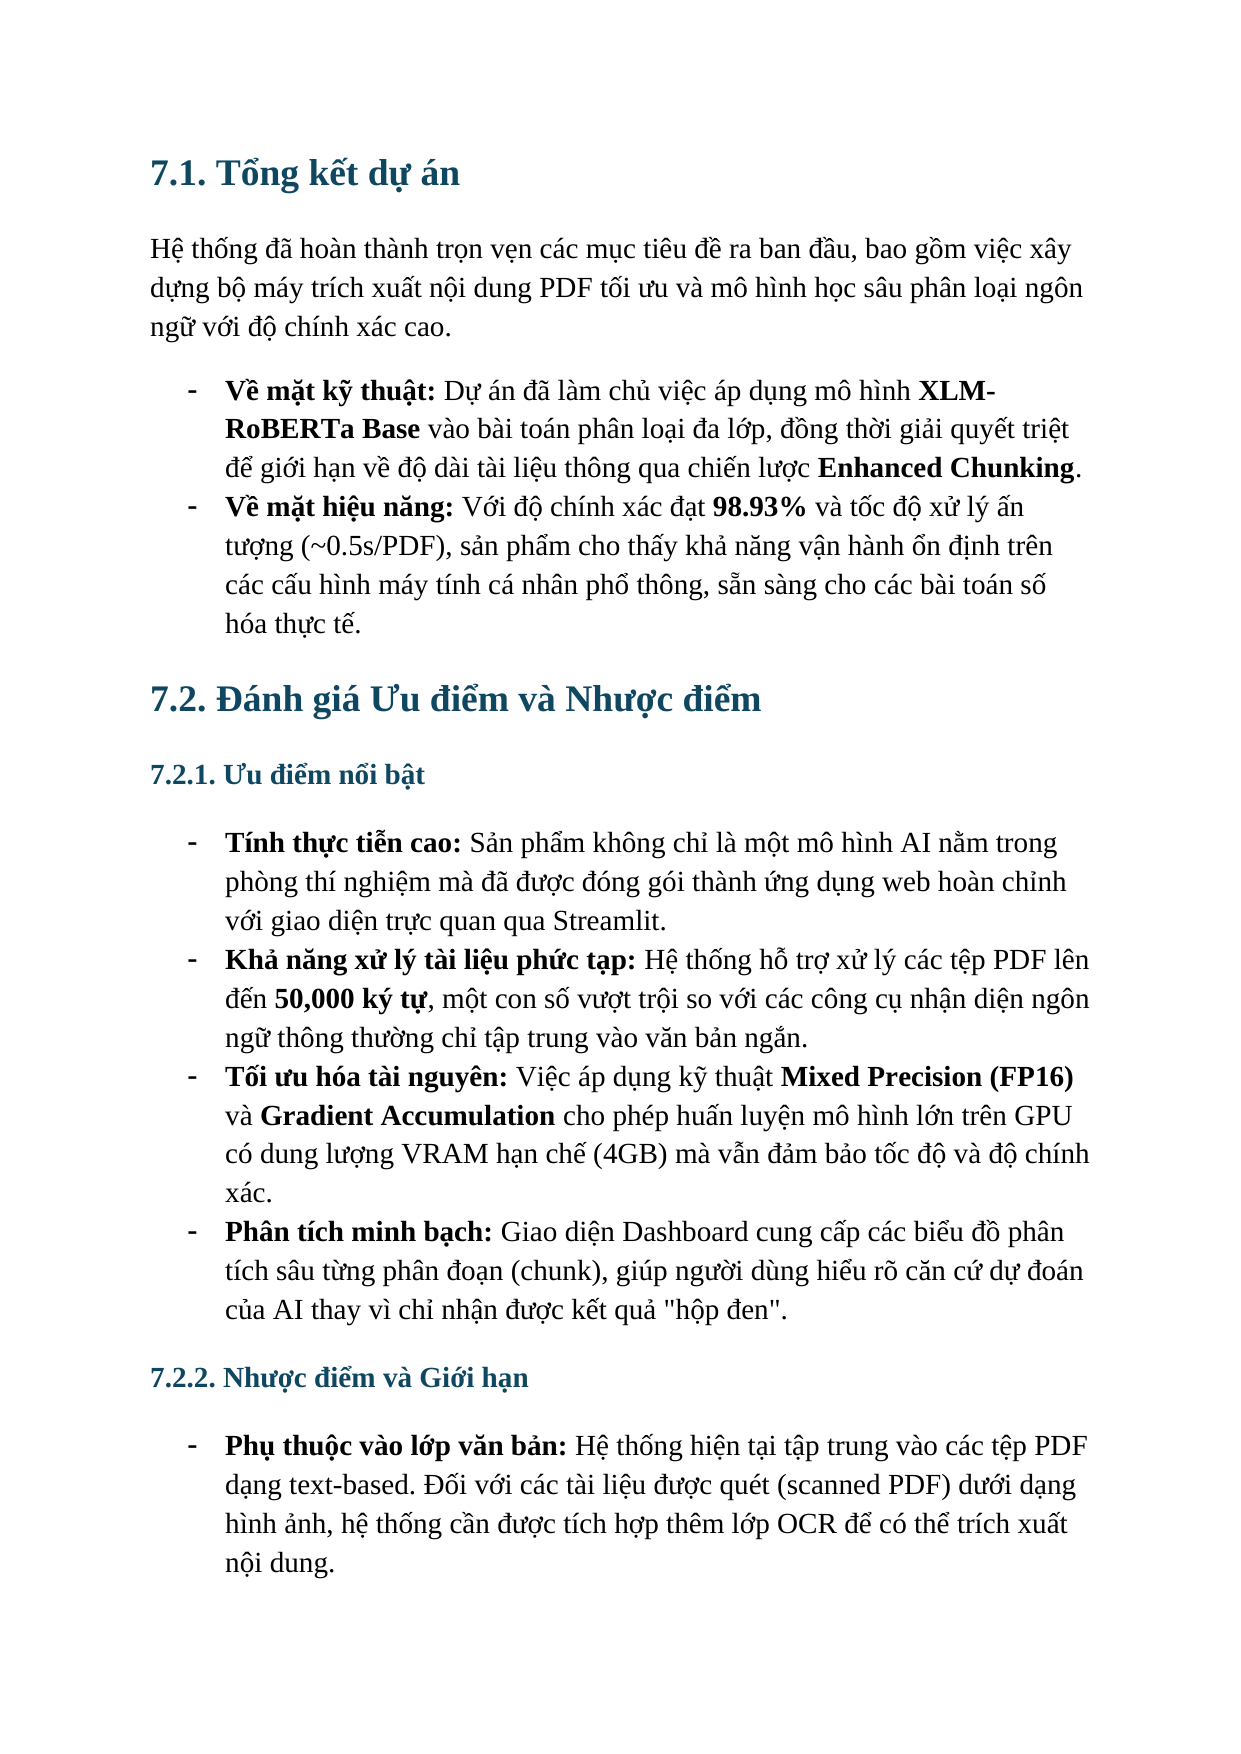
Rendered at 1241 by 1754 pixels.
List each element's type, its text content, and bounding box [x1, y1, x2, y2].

subtitle 7.2.1. Ưu điểm nổi bật [150, 757, 1090, 791]
list Khả năng xử lý tài liệu phức tạp: Hệ thống hỗ trợ xử lý các tệp PDF lên đến 50,000 ký tự, một con số vượt trội so với các công cụ nhận diện ngôn ngữ thông thường chỉ tập trung vào văn bản ngắn. [187, 942, 1090, 1053]
text Hệ thống đã hoàn thành trọn vẹn các mục tiêu đề ra ban đầu, bao gồm việc xây dựng bộ máy trích xuất nội dung PDF tối ưu và mô hình học sâu phân loại ngôn ngữ với độ chính xác cao. [150, 231, 1090, 342]
subtitle 7.2. Đánh giá Ưu điểm và Nhược điểm [150, 676, 1090, 719]
subtitle 7.1. Tổng kết dự án [150, 150, 1090, 193]
list Phân tích minh bạch: Giao diện Dashboard cung cấp các biểu đồ phân tích sâu từng phân đoạn (chunk), giúp người dùng hiểu rõ căn cứ dự đoán của AI thay vì chỉ nhận được kết quả "hộp đen". [187, 1214, 1090, 1326]
subtitle 7.2.2. Nhược điểm và Giới hạn [150, 1360, 1090, 1394]
list Về mặt kỹ thuật: Dự án đã làm chủ việc áp dụng mô hình XLM-RoBERTa Base vào bài toán phân loại đa lớp, đồng thời giải quyết triệt để giới hạn về độ dài tài liệu thông qua chiến lược Enhanced Chunking. [187, 373, 1090, 484]
list Phụ thuộc vào lớp văn bản: Hệ thống hiện tại tập trung vào các tệp PDF dạng text-based. Đối với các tài liệu được quét (scanned PDF) dưới dạng hình ảnh, hệ thống cần được tích hợp thêm lớp OCR để có thể trích xuất nội dung. [187, 1428, 1090, 1578]
list Tính thực tiễn cao: Sản phẩm không chỉ là một mô hình AI nằm trong phòng thí nghiệm mà đã được đóng gói thành ứng dụng web hoàn chỉnh với giao diện trực quan qua Streamlit. [187, 825, 1090, 937]
list Tối ưu hóa tài nguyên: Việc áp dụng kỹ thuật Mixed Precision (FP16) và Gradient Accumulation cho phép huấn luyện mô hình lớn trên GPU có dung lượng VRAM hạn chế (4GB) mà vẫn đảm bảo tốc độ và độ chính xác. [187, 1059, 1090, 1209]
list Về mặt hiệu năng: Với độ chính xác đạt 98.93% và tốc độ xử lý ấn tượng (~0.5s/PDF), sản phẩm cho thấy khả năng vận hành ổn định trên các cấu hình máy tính cá nhân phổ thông, sẵn sàng cho các bài toán số hóa thực tế. [187, 489, 1090, 639]
